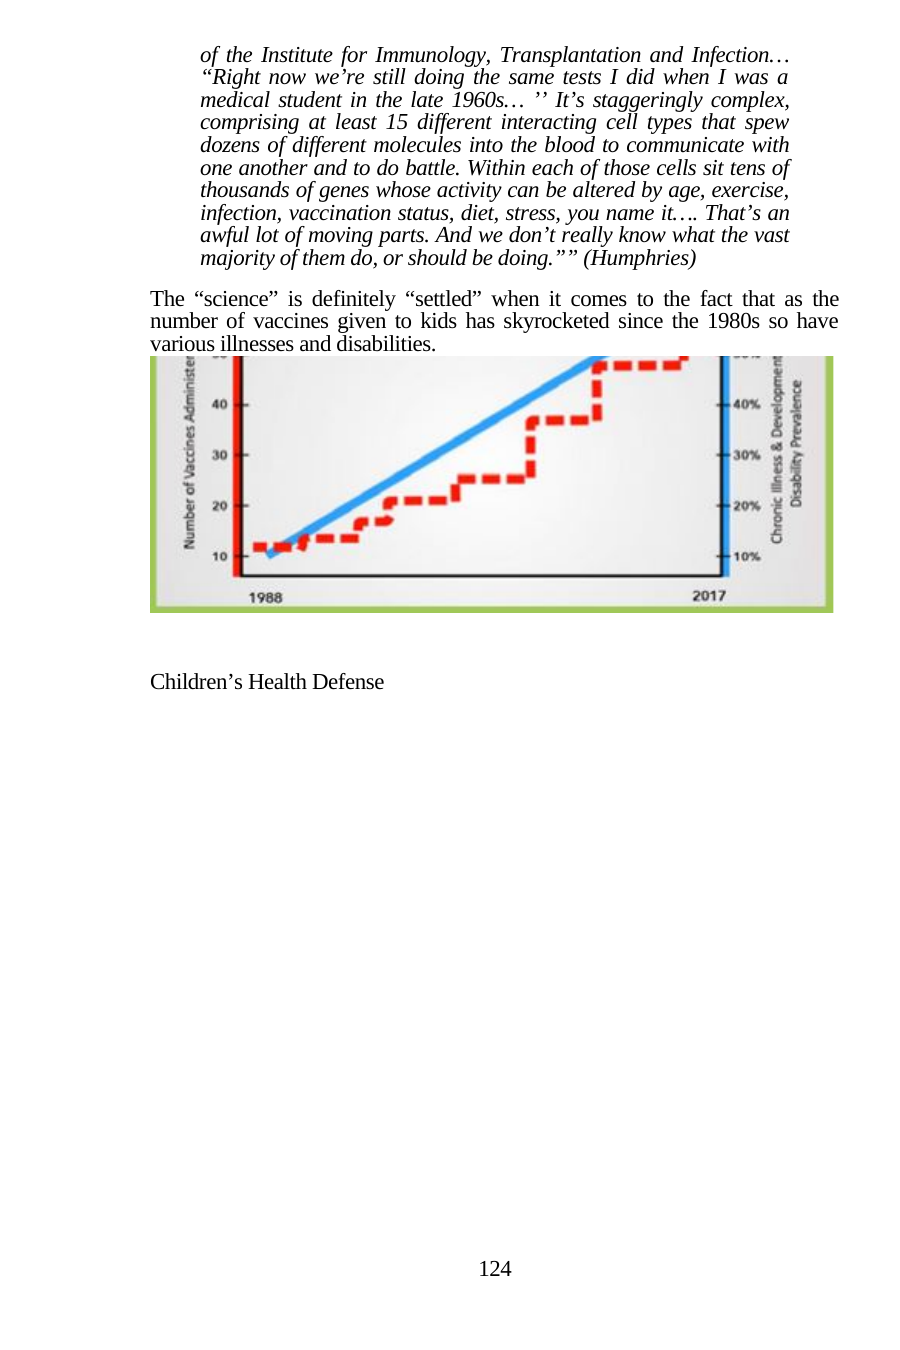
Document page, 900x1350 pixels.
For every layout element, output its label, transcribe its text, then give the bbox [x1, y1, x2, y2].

picture [150, 356, 834, 613]
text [200, 45, 790, 270]
text The “science” is definitely “settled” when it comes to the fact that as the number of vaccines given to kids has skyrocketed since the 1980s so have various illnesses and disabilities. [150, 289, 840, 356]
